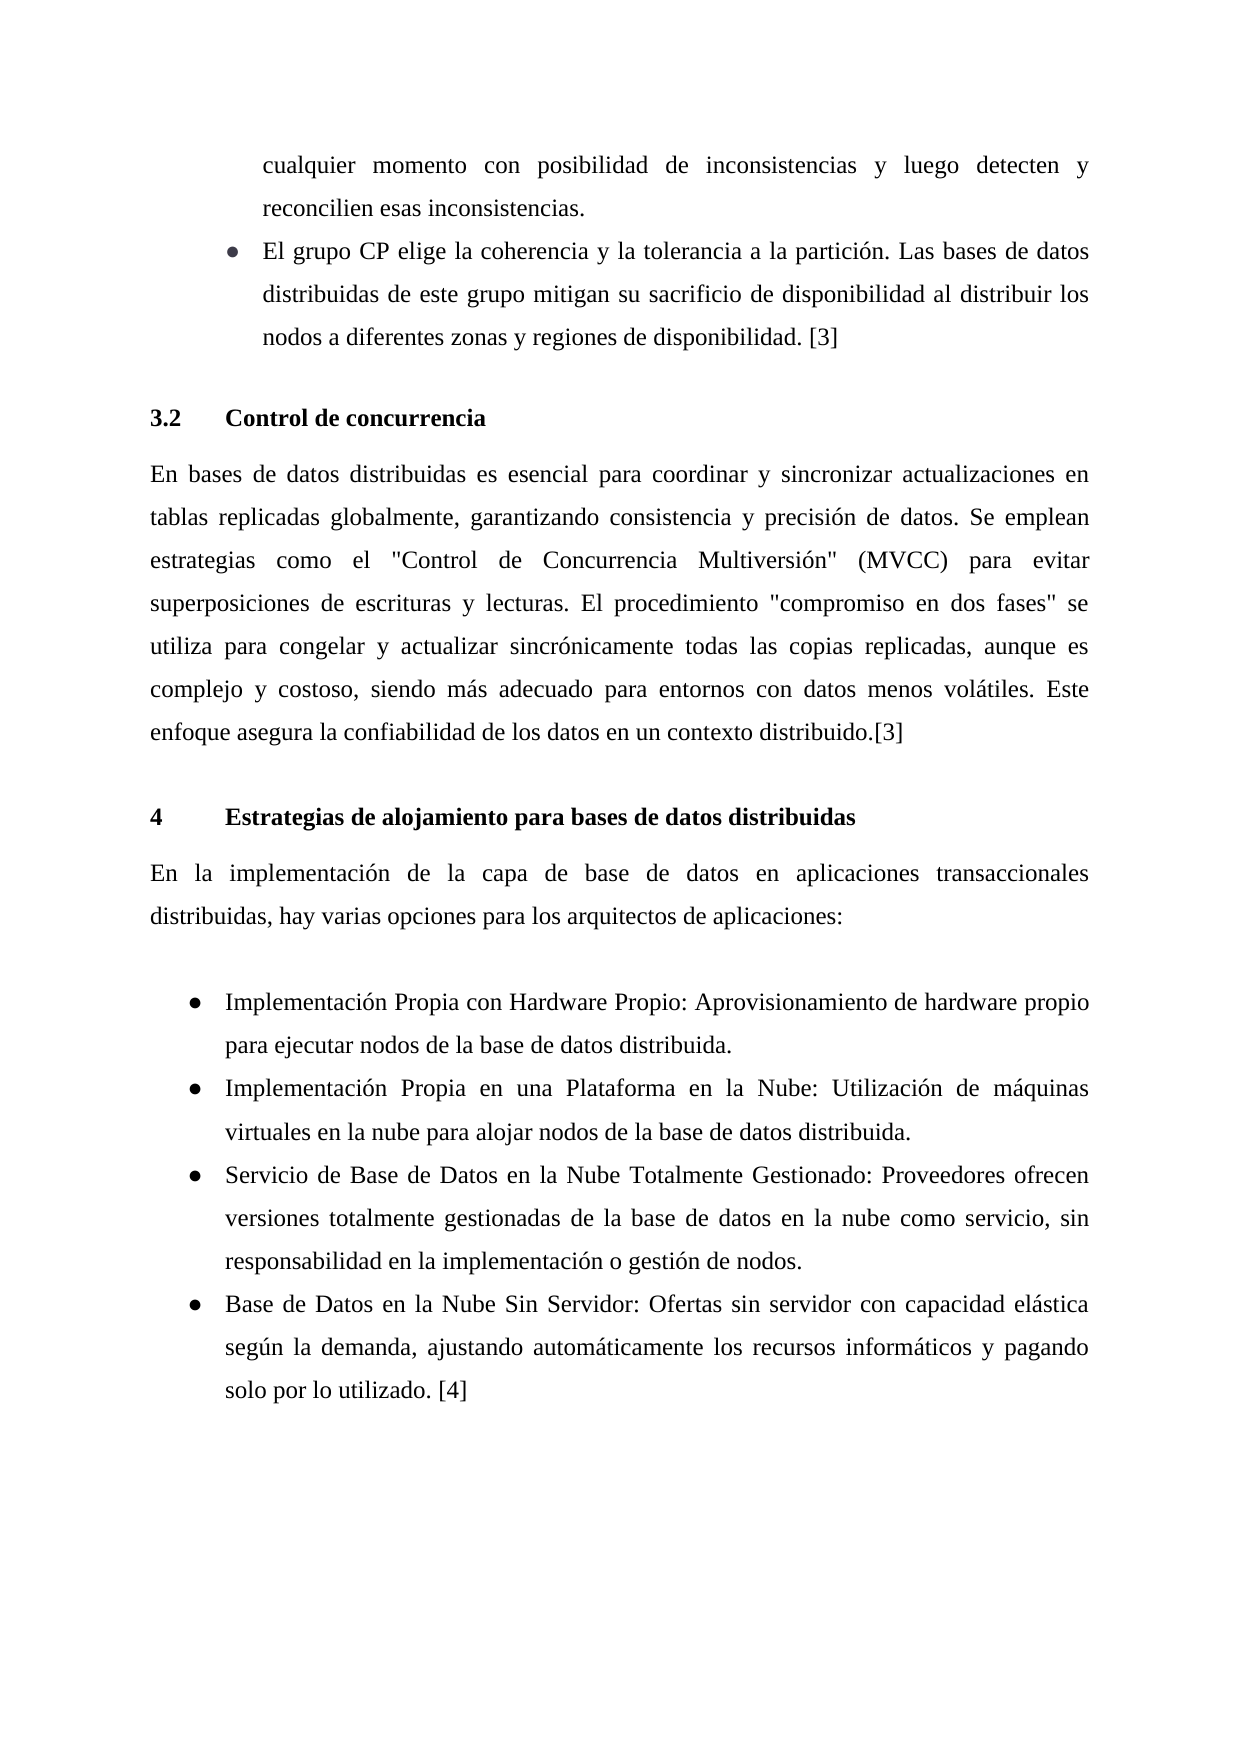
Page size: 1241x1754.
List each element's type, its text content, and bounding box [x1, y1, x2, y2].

text En la implementación de la capa de base de datos en aplicaciones transaccionales distribuidas, hay varias opciones para los arquitectos de aplicaciones: [150, 858, 1090, 930]
list Servicio de Base de Datos en la Nube Totalmente Gestionado: Proveedores ofrecen versiones totalmente gestionadas de la base de datos en la nube como servicio, sin responsabilidad en la implementación o gestión de nodos. [187, 1160, 1090, 1275]
list Implementación Propia en una Plataforma en la Nube: Utilización de máquinas virtuales en la nube para alojar nodos de la base de datos distribuida. [187, 1073, 1090, 1145]
list Base de Datos en la Nube Sin Servidor: Ofertas sin servidor con capacidad elástica según la demanda, ajustando automáticamente los recursos informáticos y pagando solo por lo utilizado. [4] [187, 1289, 1090, 1404]
text En bases de datos distribuidas es esencial para coordinar y sincronizar actualizaciones en tablas replicadas globalmente, garantizando consistencia y precisión de datos. Se emplean estrategias como el "Control de Concurrencia Multiversión" (MVCC) para evitar superposiciones de escrituras y lecturas. El procedimiento "compromiso en dos fases" se utiliza para congelar y actualizar sincrónicamente todas las copias replicadas, aunque es complejo y costoso, siendo más adecuado para entornos con datos menos volátiles. Este enfoque asegura la confiabilidad de los datos en un contexto distribuido.[3] [150, 459, 1090, 746]
subtitle Control de concurrencia [150, 403, 1090, 432]
list Implementación Propia con Hardware Propio: Aprovisionamiento de hardware propio para ejecutar nodos de la base de datos distribuida. [187, 987, 1090, 1059]
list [225, 150, 1090, 222]
list El grupo CP elige la coherencia y la tolerancia a la partición. Las bases de datos distribuidas de este grupo mitigan su sacrificio de disponibilidad al distribuir los nodos a diferentes zonas y regiones de disponibilidad. [3] [225, 236, 1090, 351]
subtitle Estrategias de alojamiento para bases de datos distribuidas [150, 802, 1090, 831]
